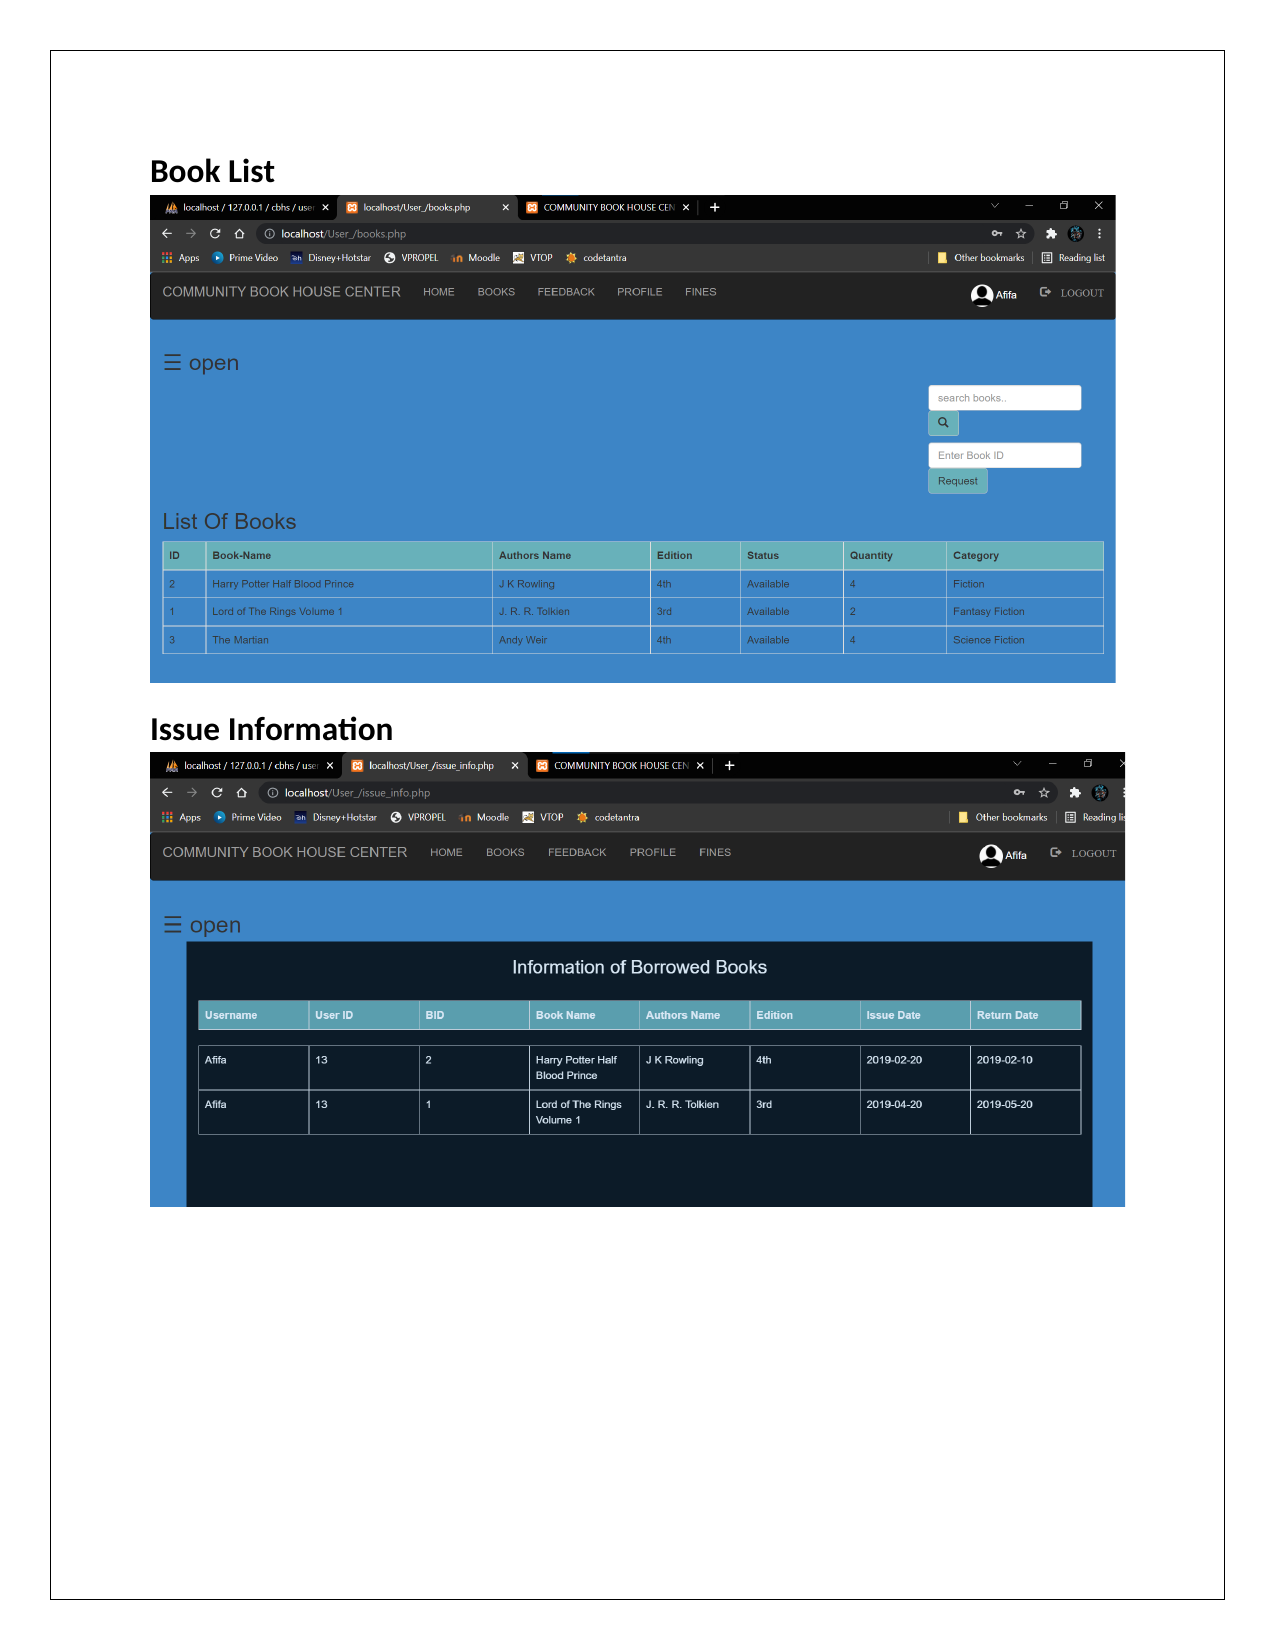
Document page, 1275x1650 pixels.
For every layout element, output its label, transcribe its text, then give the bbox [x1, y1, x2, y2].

picture [150, 195, 1116, 683]
picture [150, 752, 1125, 1207]
text Issue Information [150, 708, 1125, 752]
